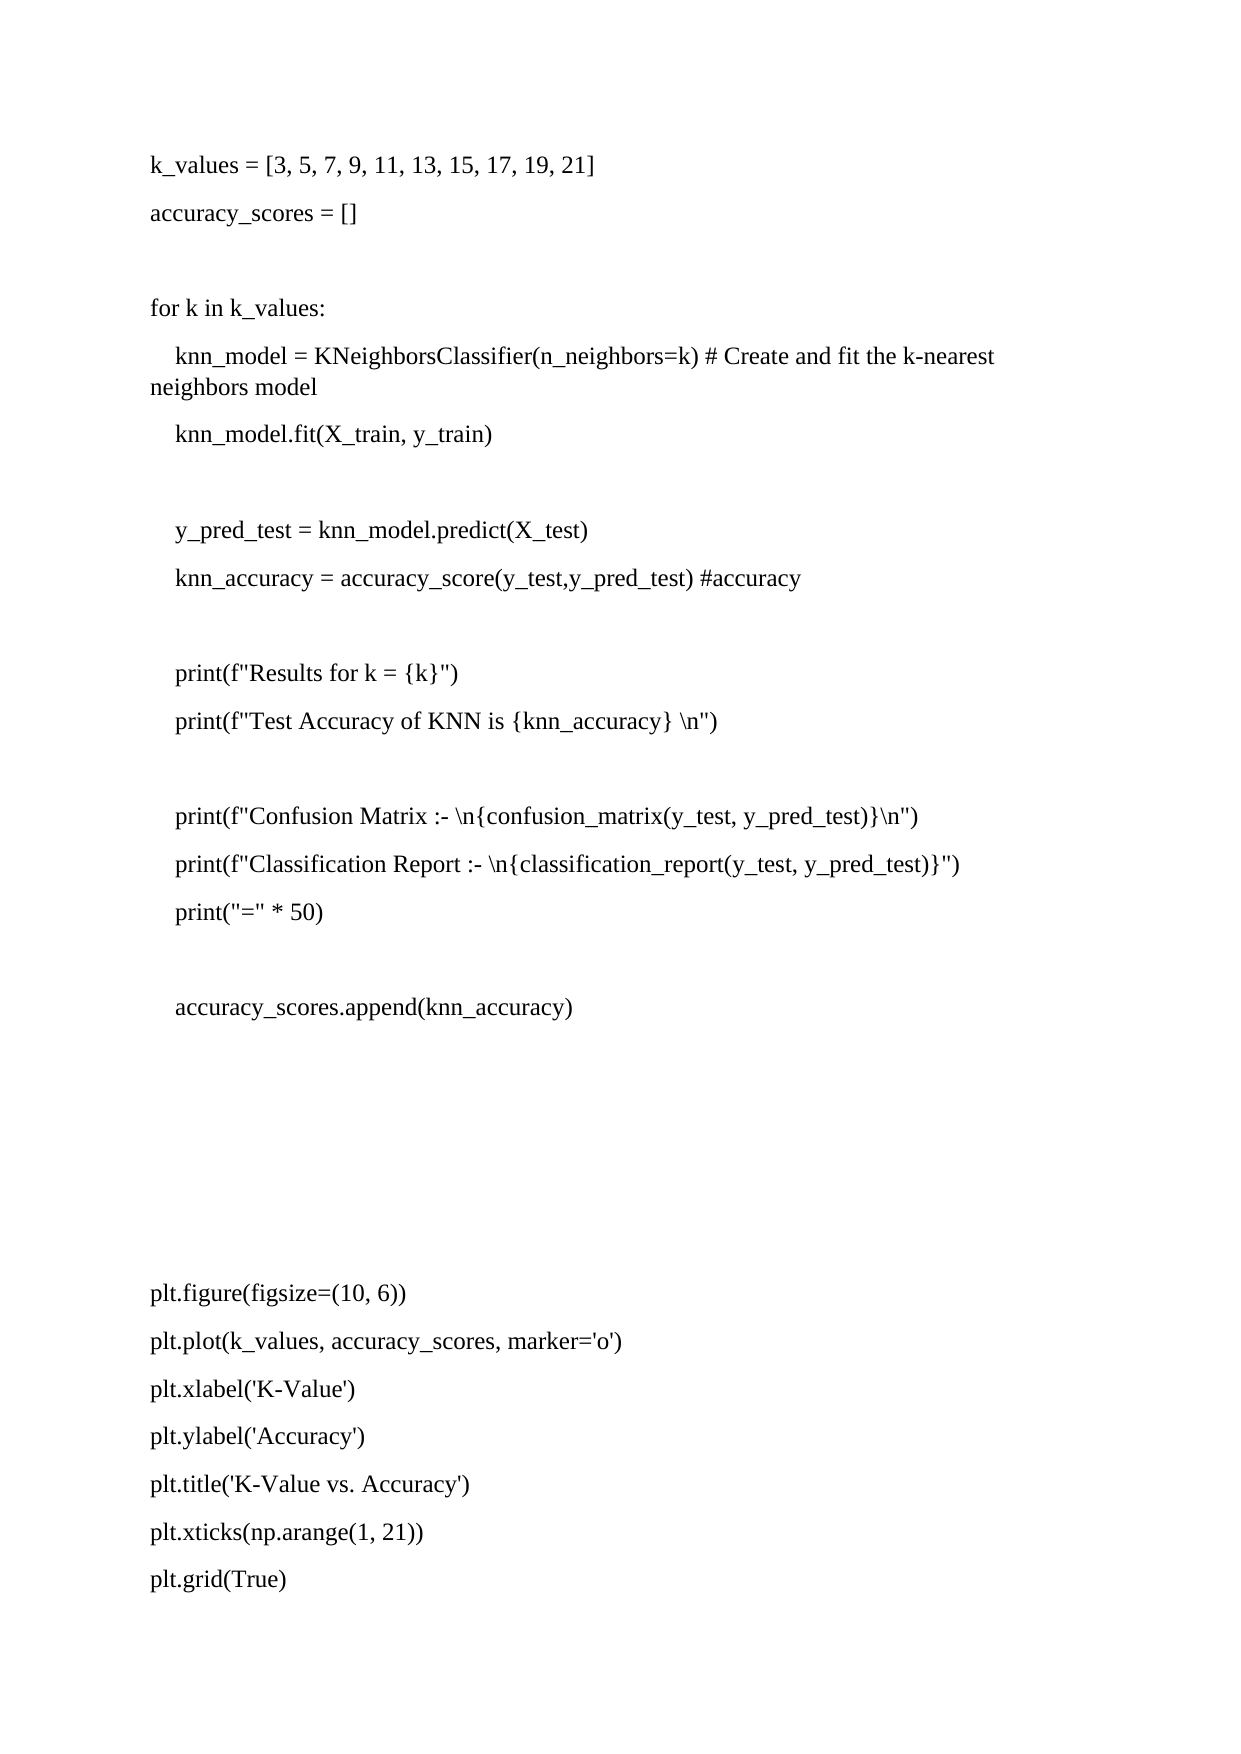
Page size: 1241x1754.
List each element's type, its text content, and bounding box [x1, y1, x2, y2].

text print(f"Test Accuracy of KNN is {knn_accuracy} \n") [150, 706, 1090, 734]
text for k in k_values: [150, 293, 1090, 322]
text accuracy_scores = [] [150, 198, 1090, 226]
text knn_accuracy = accuracy_score(y_test,y_pred_test) #accuracy [150, 563, 1090, 591]
text plt.xticks(np.arange(1, 21)) [150, 1517, 1090, 1546]
text k_values = [3, 5, 7, 9, 11, 13, 15, 17, 19, 21] [150, 150, 1090, 179]
text accuracy_scores.append(knn_accuracy) [150, 992, 1090, 1021]
text plt.plot(k_values, accuracy_scores, marker='o') [150, 1326, 1090, 1355]
text knn_model.fit(X_train, y_train) [150, 419, 1090, 448]
text plt.title('K-Value vs. Accuracy') [150, 1469, 1090, 1498]
text plt.xlabel('K-Value') [150, 1374, 1090, 1402]
text y_pred_test = knn_model.predict(X_test) [150, 515, 1090, 544]
text print(f"Results for k = {k}") [150, 658, 1090, 687]
text plt.grid(True) [150, 1564, 1090, 1593]
text plt.figure(figsize=(10, 6)) [150, 1278, 1090, 1307]
text knn_model = KNeighborsClassifier(n_neighbors=k) # Create and fit the k-nearest neighbors model [150, 341, 1090, 401]
text print(f"Classification Report :- \n{classification_report(y_test, y_pred_test)}") [150, 849, 1090, 878]
text print(f"Confusion Matrix :- \n{confusion_matrix(y_test, y_pred_test)}\n") [150, 801, 1090, 830]
text plt.ylabel('Accuracy') [150, 1421, 1090, 1450]
text print("=" * 50) [150, 897, 1090, 925]
